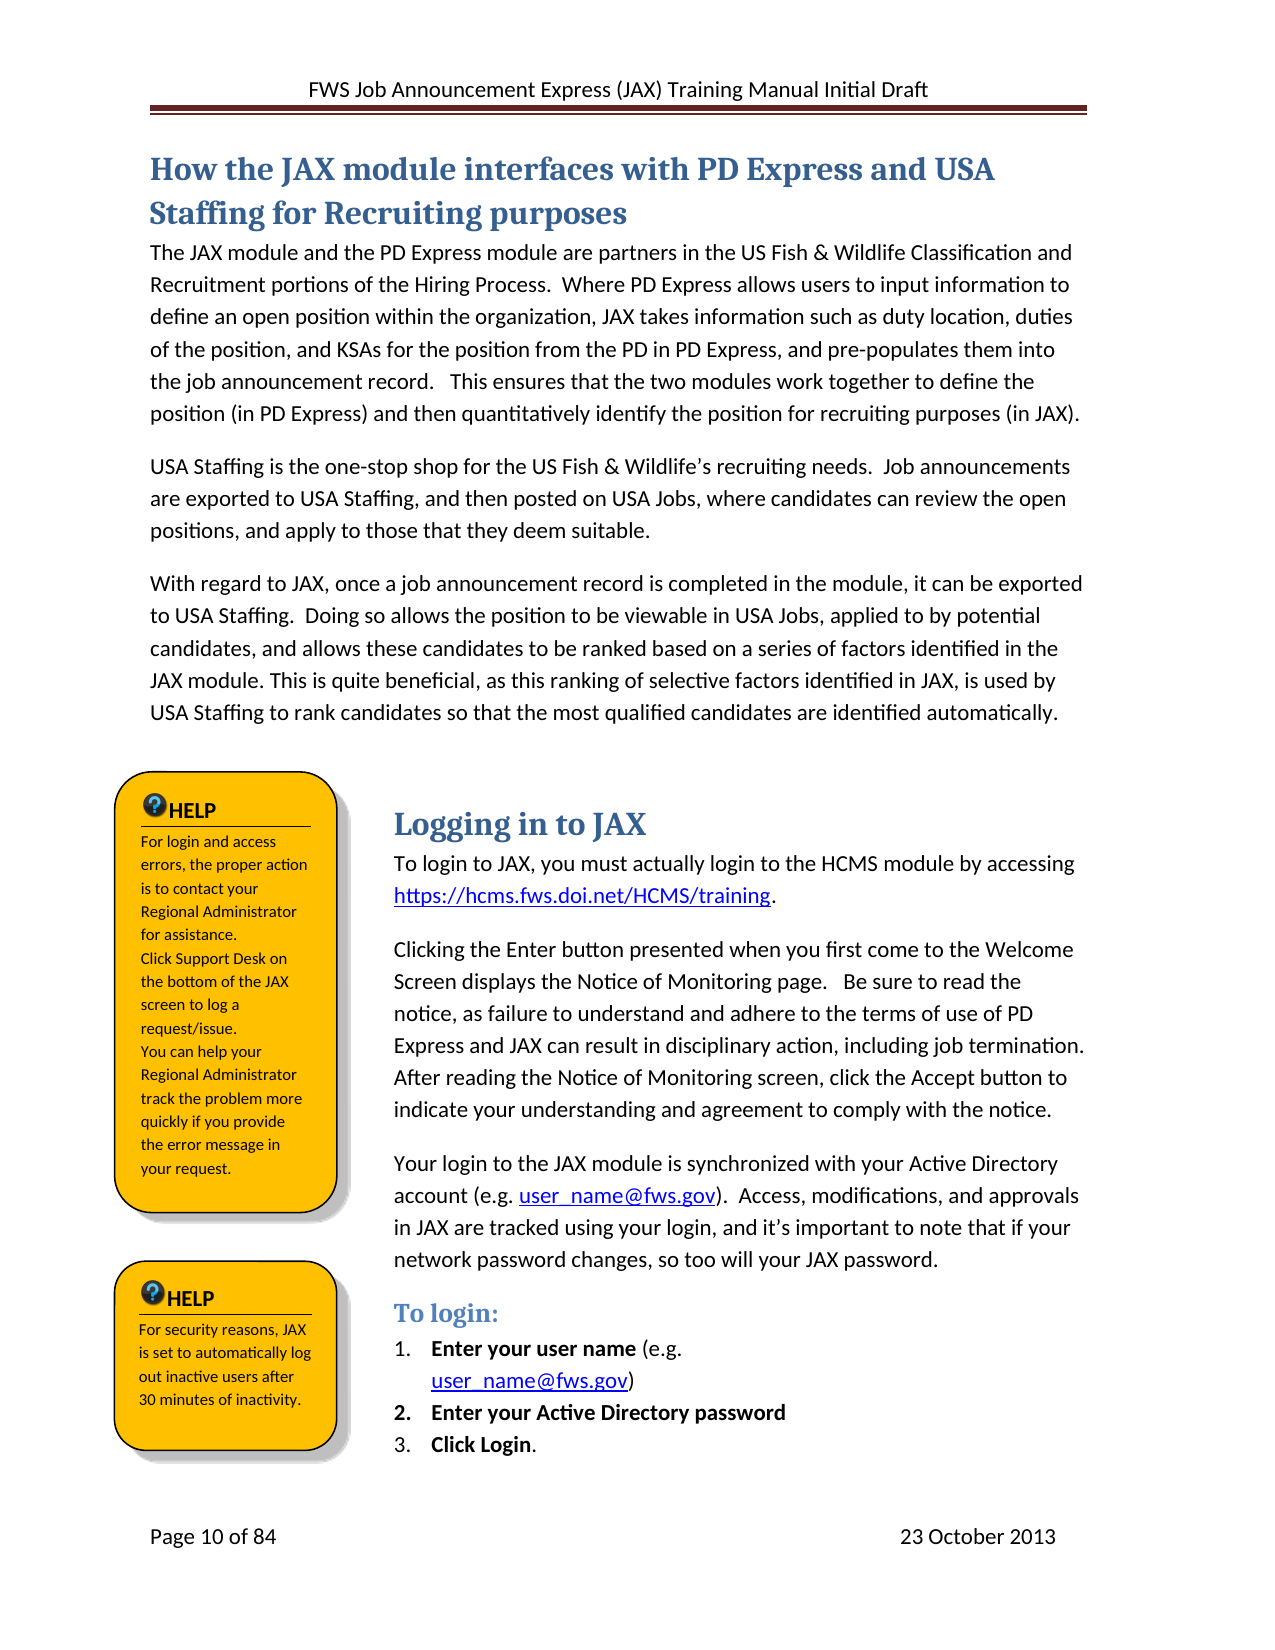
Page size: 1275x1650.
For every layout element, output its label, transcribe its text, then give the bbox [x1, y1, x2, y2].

picture [140, 790, 169, 819]
text The JAX module and the PD Express module are partners in the US Fish & Wildlife Classification and Recruitment portions of the Hiring Process. Where PD Express allows users to input information to define an open position within the organization, JAX takes information such as duty location, duties of the position, and KSAs for the position from the PD in PD Express, and pre-populates them into the job announcement record. This ensures that the two modules work together to define the position (in PD Express) and then quantitatively identify the position for recruiting purposes (in JAX). [150, 238, 1087, 427]
subtitle Logging in to JAX [394, 805, 1087, 844]
text Your login to the JAX module is synchronized with your Active Directory account (e.g. user_name@fws.gov). Access, modifications, and approvals in JAX are tracked using your login, and it’s important to note that if your network password changes, so too will your JAX password. [394, 1149, 1087, 1273]
text With regard to JAX, once a job announcement record is completed in the module, it can be exported to USA Staffing. Doing so allows the position to be viewable in USA Jobs, applied to by potential candidates, and allows these candidates to be ranked based on a series of factors identified in the JAX module. This is quite beneficial, as this ranking of selective factors identified in JAX, is used by USA Staffing to rank candidates so that the most qualified candidates are identified automatically. [150, 569, 1087, 726]
text To login to JAX, you must actually login to the HCMS module by accessing https://hcms.fws.doi.net/HCMS/training. [394, 849, 1087, 910]
list Enter your user name (e.g. user_name@fws.gov) [394, 1334, 862, 1394]
list Enter your Active Directory password [394, 1398, 862, 1426]
text USA Staffing is the one-stop shop for the US Fish & Wildlife’s recruiting needs. Job announcements are exported to USA Staffing, and then posted on USA Jobs, where candidates can review the open positions, and apply to those that they deem suitable. [150, 452, 1087, 544]
subtitle How the JAX module interfaces with PD Express and USA Staffing for Recruiting purposes [150, 150, 1087, 232]
list Click Login. [394, 1431, 862, 1458]
text Clicking the Enter button presented when you first come to the Welcome Screen displays the Notice of Monitoring page. Be sure to read the notice, as failure to understand and adhere to the terms of use of PD Express and JAX can result in disciplinary action, including job termination. After reading the Notice of Monitoring screen, click the Accept button to indicate your understanding and agreement to comply with the notice. [394, 935, 1087, 1124]
subtitle To login: [394, 1298, 862, 1329]
picture [138, 1278, 167, 1307]
